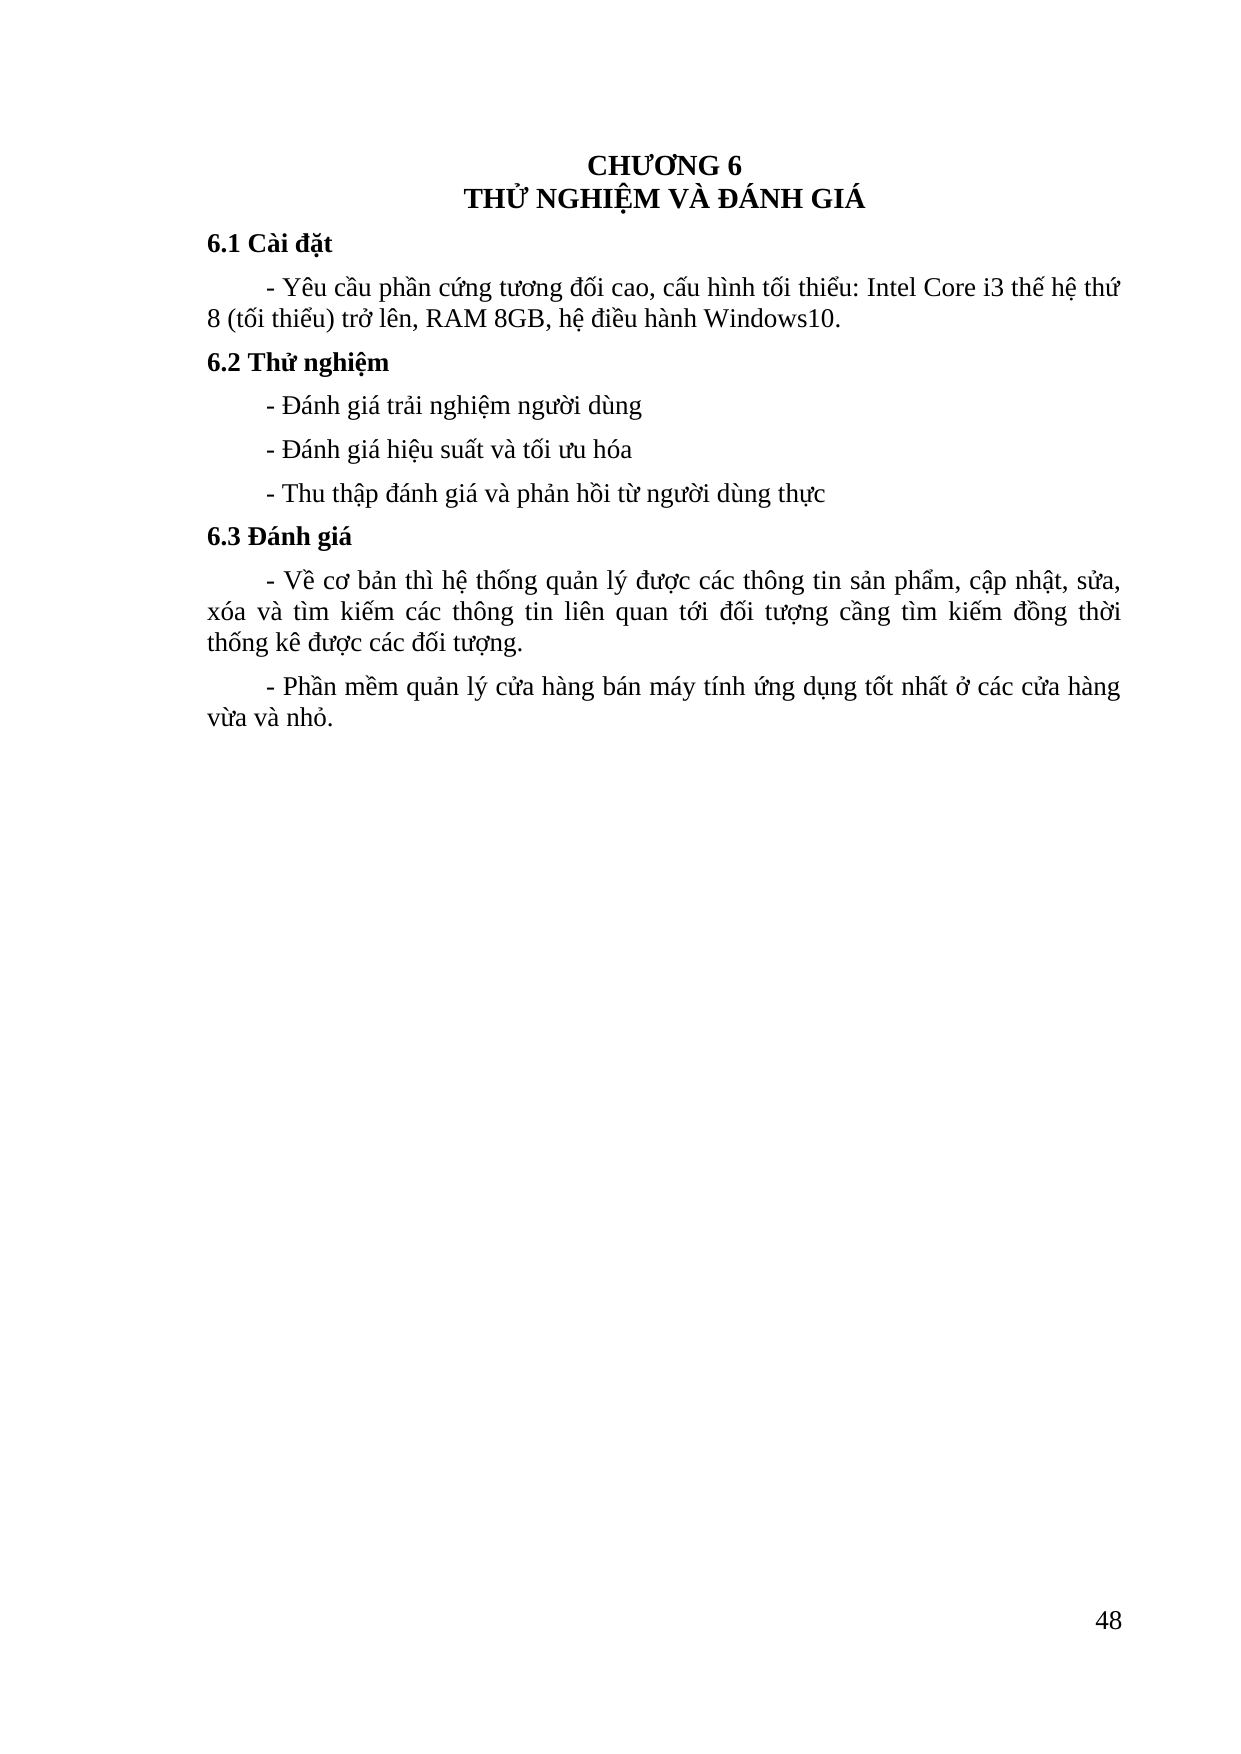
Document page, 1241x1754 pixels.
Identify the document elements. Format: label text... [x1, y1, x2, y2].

text - Phần mềm quản lý cửa hàng bán máy tính ứng dụng tốt nhất ở các cửa hàng vừa và nhỏ. [207, 670, 1122, 732]
subtitle 6.1 Cài đặt [207, 227, 1122, 258]
text - Yêu cầu phần cứng tương đối cao, cấu hình tối thiểu: Intel Core i3 thế hệ thứ 8 (tối thiểu) trở lên, RAM 8GB, hệ điều hành Windows10. [207, 271, 1122, 333]
text - Về cơ bản thì hệ thống quản lý được các thông tin sản phẩm, cập nhật, sửa, xóa và tìm kiếm các thông tin liên quan tới đối tượng cầng tìm kiếm đồng thời thống kê được các đối tượng. [207, 564, 1122, 657]
subtitle 6.2 Thử nghiệm [207, 346, 1122, 377]
text - Đánh giá trải nghiệm người dùng [207, 389, 1122, 421]
text - Đánh giá hiệu suất và tối ưu hóa [207, 433, 1122, 464]
text - Thu thập đánh giá và phản hồi từ người dùng thực [207, 477, 1122, 508]
subtitle 6.3 Đánh giá [207, 520, 1122, 551]
subtitle CHƯƠNG 6 THỬ NGHIỆM VÀ ĐÁNH GIÁ [207, 148, 1122, 215]
